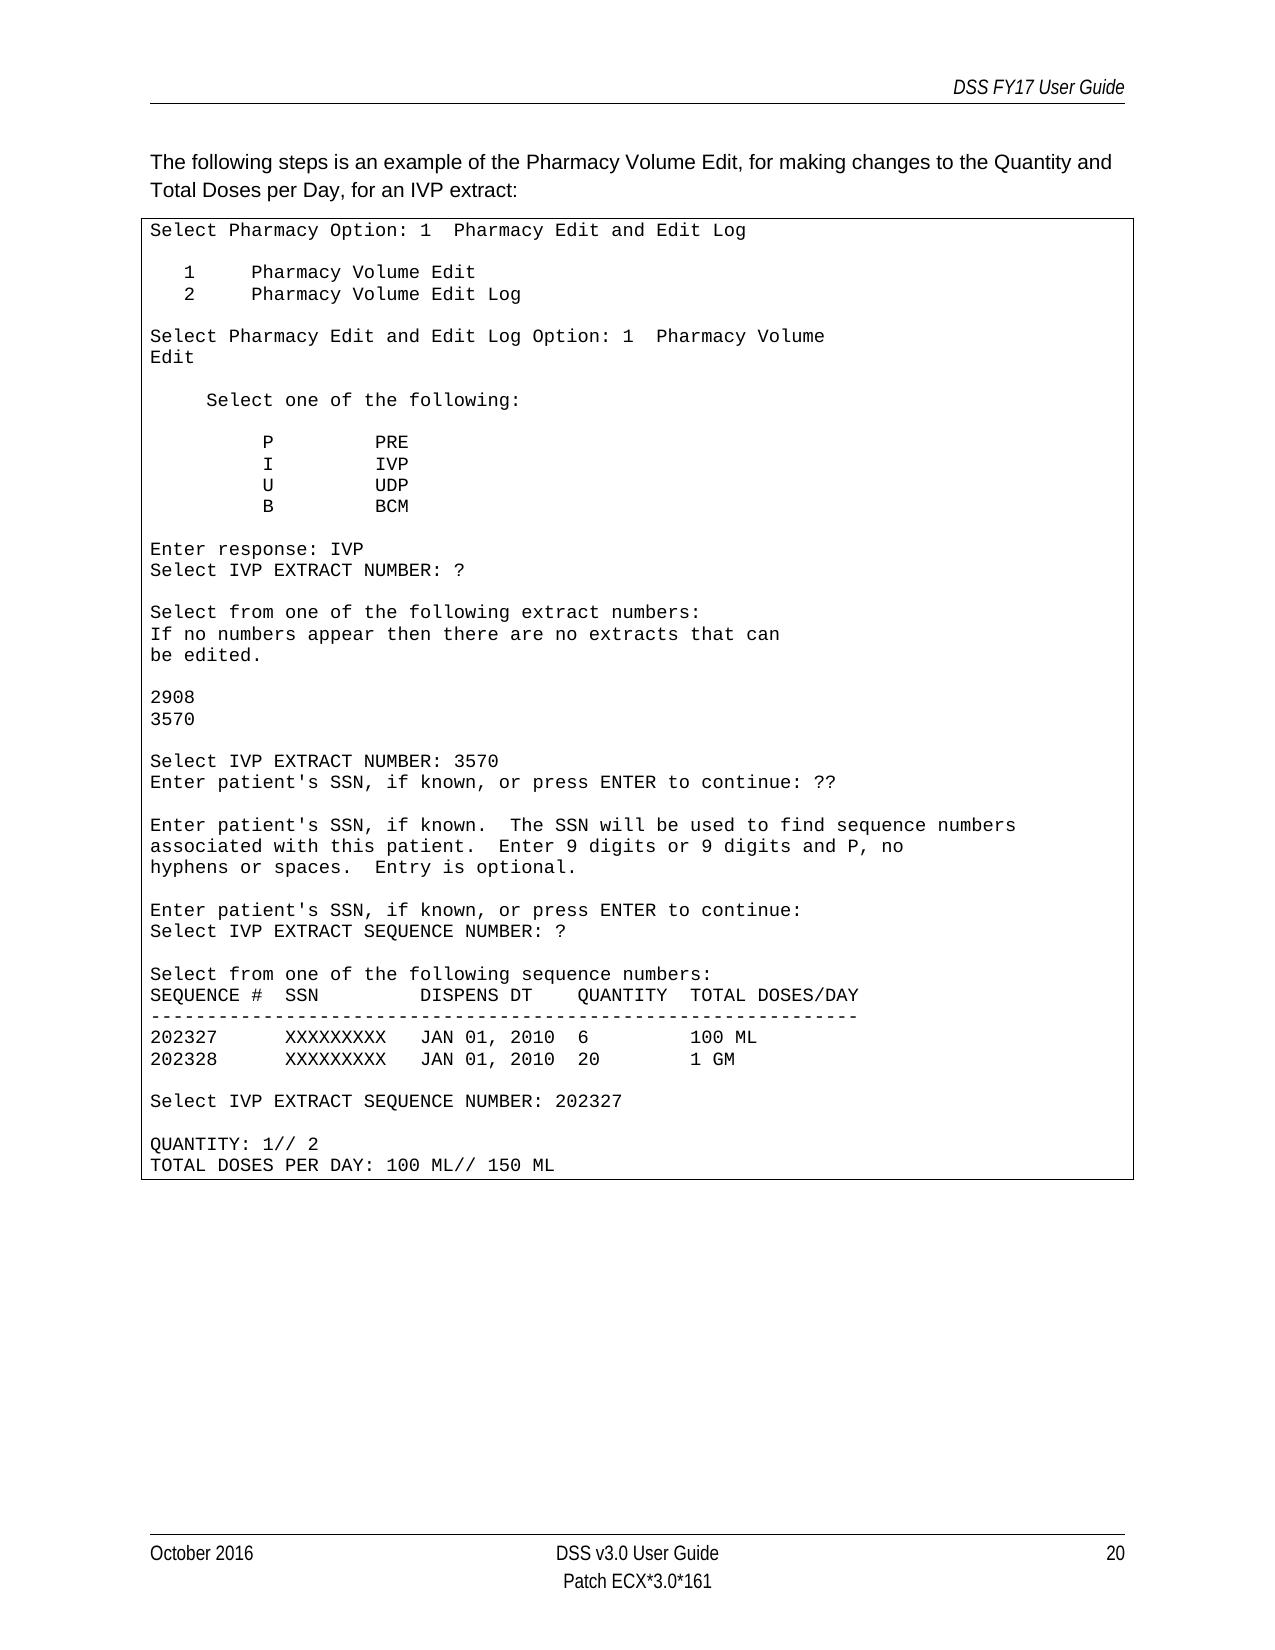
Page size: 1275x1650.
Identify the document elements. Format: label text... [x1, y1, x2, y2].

text 1 Pharmacy Volume Edit [150, 263, 1125, 284]
text Enter patient's SSN, if known, or press ENTER to continue: ?? [150, 773, 1125, 794]
text Select from one of the following extract numbers: [150, 603, 1125, 624]
text 2 Pharmacy Volume Edit Log [150, 284, 1125, 306]
text Select Pharmacy Edit and Edit Log Option: 1 Pharmacy Volume [150, 327, 1125, 348]
text Enter patient's SSN, if known. The SSN will be used to find sequence numbers [150, 816, 1125, 837]
text 3570 [150, 709, 1125, 731]
text 2908 [150, 688, 1125, 709]
text SEQUENCE # SSN DISPENS DT QUANTITY TOTAL DOSES/DAY [150, 986, 1125, 1007]
text --------------------------------------------------------------- [150, 1007, 1125, 1028]
text associated with this patient. Enter 9 digits or 9 digits and P, no [150, 837, 1125, 858]
text Select IVP EXTRACT SEQUENCE NUMBER: ? [150, 922, 1125, 943]
text B BCM [150, 497, 1125, 518]
text be edited. [150, 646, 1125, 667]
text Select Pharmacy Option: 1 Pharmacy Edit and Edit Log [142, 219, 1133, 242]
text Select one of the following: [150, 391, 1125, 412]
text Select IVP EXTRACT NUMBER: ? [150, 561, 1125, 582]
text QUANTITY: 1// 2 [150, 1134, 1125, 1152]
text TOTAL DOSES PER DAY: 100 ML// 150 ML [142, 1152, 1133, 1179]
text Select IVP EXTRACT NUMBER: 3570 [150, 752, 1125, 773]
text Select from one of the following sequence numbers: [150, 964, 1125, 986]
text 202327 XXXXXXXXX JAN 01, 2010 6 100 ML [150, 1028, 1125, 1049]
text U UDP [150, 476, 1125, 497]
text Edit [150, 348, 1125, 369]
text I IVP [150, 454, 1125, 476]
text Enter response: IVP [150, 539, 1125, 561]
text 202328 XXXXXXXXX JAN 01, 2010 20 1 GM [150, 1049, 1125, 1071]
text Enter patient's SSN, if known, or press ENTER to continue: [150, 901, 1125, 922]
text P PRE [150, 433, 1125, 454]
text The following steps is an example of the Pharmacy Volume Edit, for making changes to the Quantity and Total Doses per Day, for an IVP extract: [150, 150, 1125, 201]
text If no numbers appear then there are no extracts that can [150, 624, 1125, 646]
text hyphens or spaces. Entry is optional. [150, 858, 1125, 879]
text Select IVP EXTRACT SEQUENCE NUMBER: 202327 [150, 1092, 1125, 1113]
